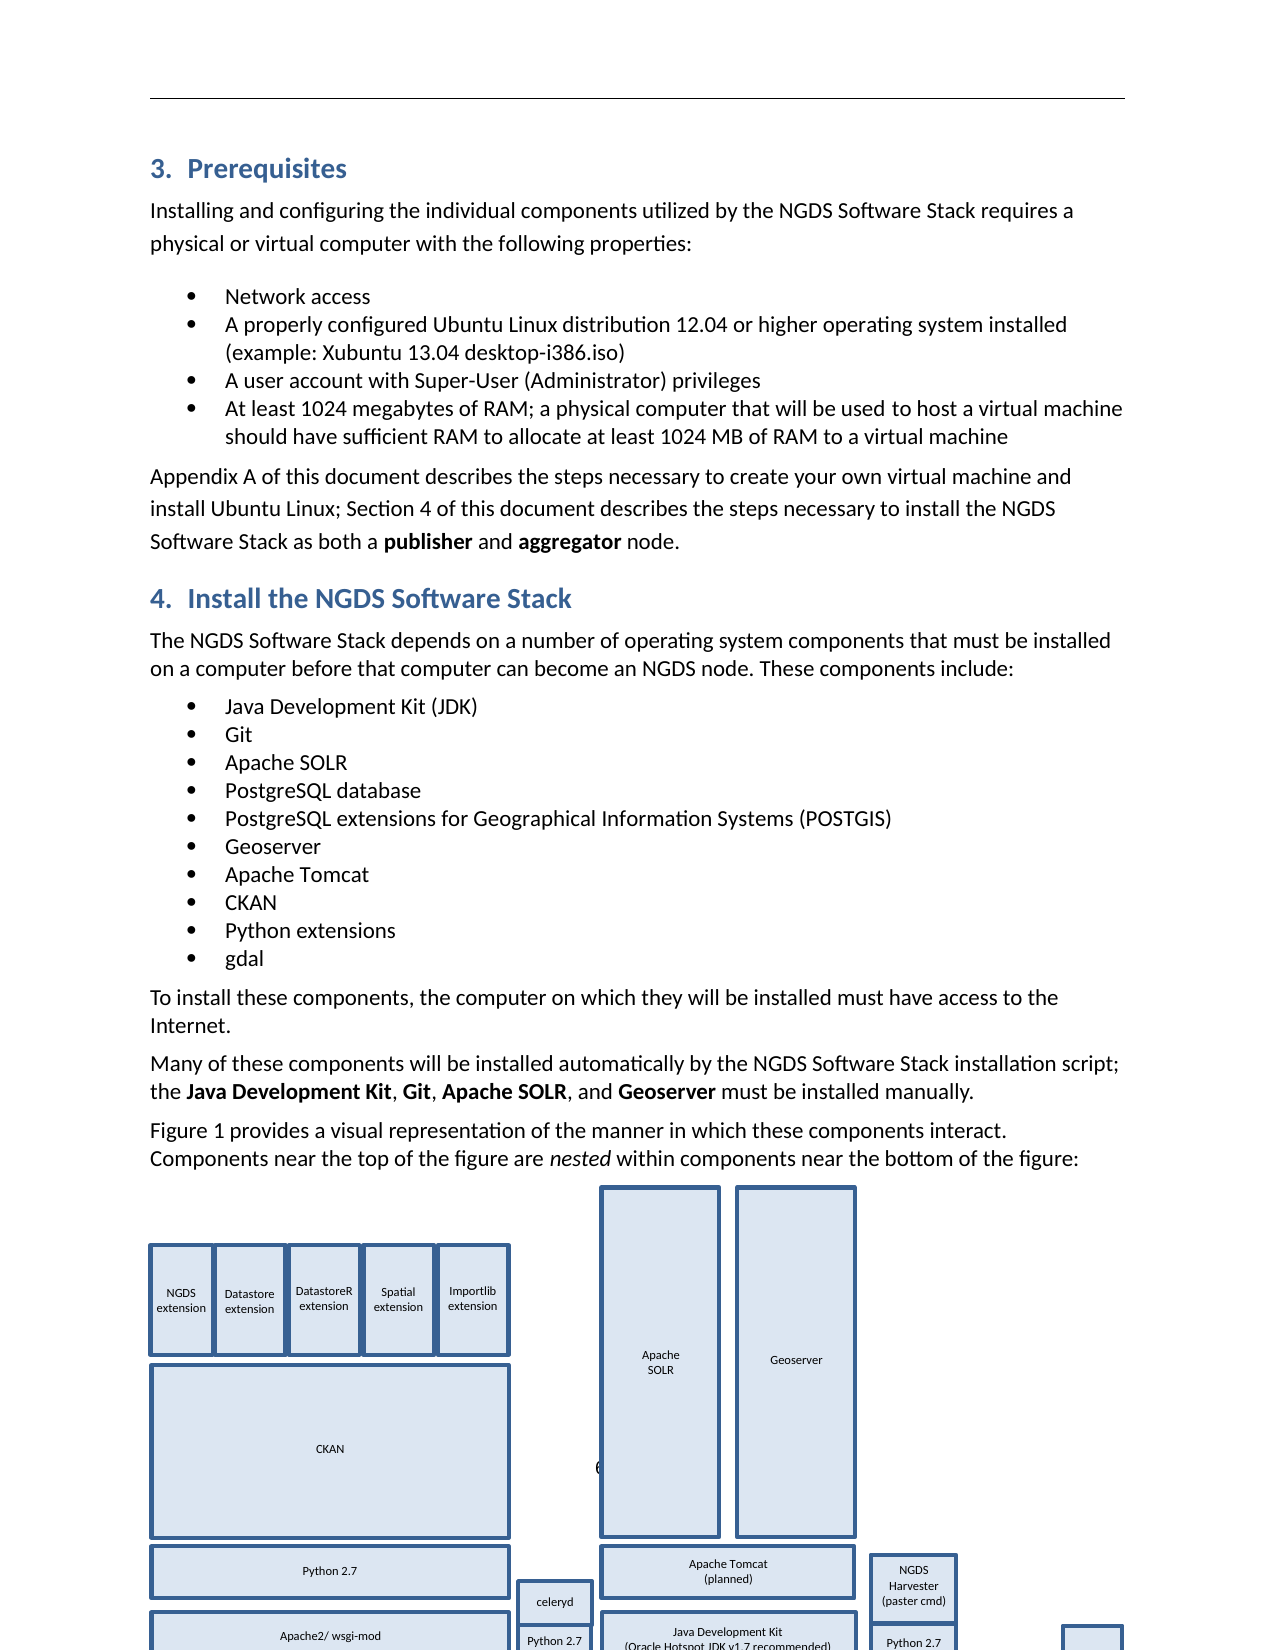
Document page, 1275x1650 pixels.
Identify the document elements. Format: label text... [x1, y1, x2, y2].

text To install these components, the computer on which they will be installed must have access to the Internet. [150, 983, 1125, 1039]
list Python extensions [187, 916, 1125, 944]
list Git [187, 720, 1125, 748]
subtitle Install the NGDS Software Stack [150, 580, 1125, 615]
list PostgreSQL extensions for Geographical Information Systems (POSTGIS) [187, 804, 1125, 832]
list A user account with Super-User (Administrator) privileges [187, 366, 1125, 394]
subtitle Prerequisites [150, 151, 1125, 186]
list Java Development Kit (JDK) [187, 692, 1125, 720]
list Network access [187, 282, 1125, 310]
list Apache Tomcat [187, 860, 1125, 888]
list At least 1024 megabytes of RAM; a physical computer that will be used to host a virtual machine should have sufficient RAM to allocate at least 1024 MB of RAM to a virtual machine [187, 394, 1125, 450]
list A properly configured Ubuntu Linux distribution 12.04 or higher operating system installed (example: Xubuntu 13.04 desktop-i386.iso) [187, 310, 1125, 366]
list Geoserver [187, 832, 1125, 860]
list CKAN [187, 888, 1125, 916]
text Many of these components will be installed automatically by the NGDS Software Stack installation script; the Java Development Kit, Git, Apache SOLR, and Geoserver must be installed manually. [150, 1049, 1125, 1105]
text The NGDS Software Stack depends on a number of operating system components that must be installed on a computer before that computer can become an NGDS node. These components include: [150, 626, 1125, 682]
text Figure 1 provides a visual representation of the manner in which these components interact. Components near the top of the figure are nested within components near the bottom of the figure: [150, 1116, 1125, 1172]
text Appendix A of this document describes the steps necessary to create your own virtual machine and install Ubuntu Linux; Section 4 of this document describes the steps necessary to install the NGDS Software Stack as both a publisher and aggregator node. [150, 462, 1125, 555]
text Installing and configuring the individual components utilized by the NGDS Software Stack requires a physical or virtual computer with the following properties: [150, 197, 1125, 257]
list PostgreSQL database [187, 776, 1125, 804]
list gdal [187, 944, 1125, 972]
list Apache SOLR [187, 748, 1125, 776]
